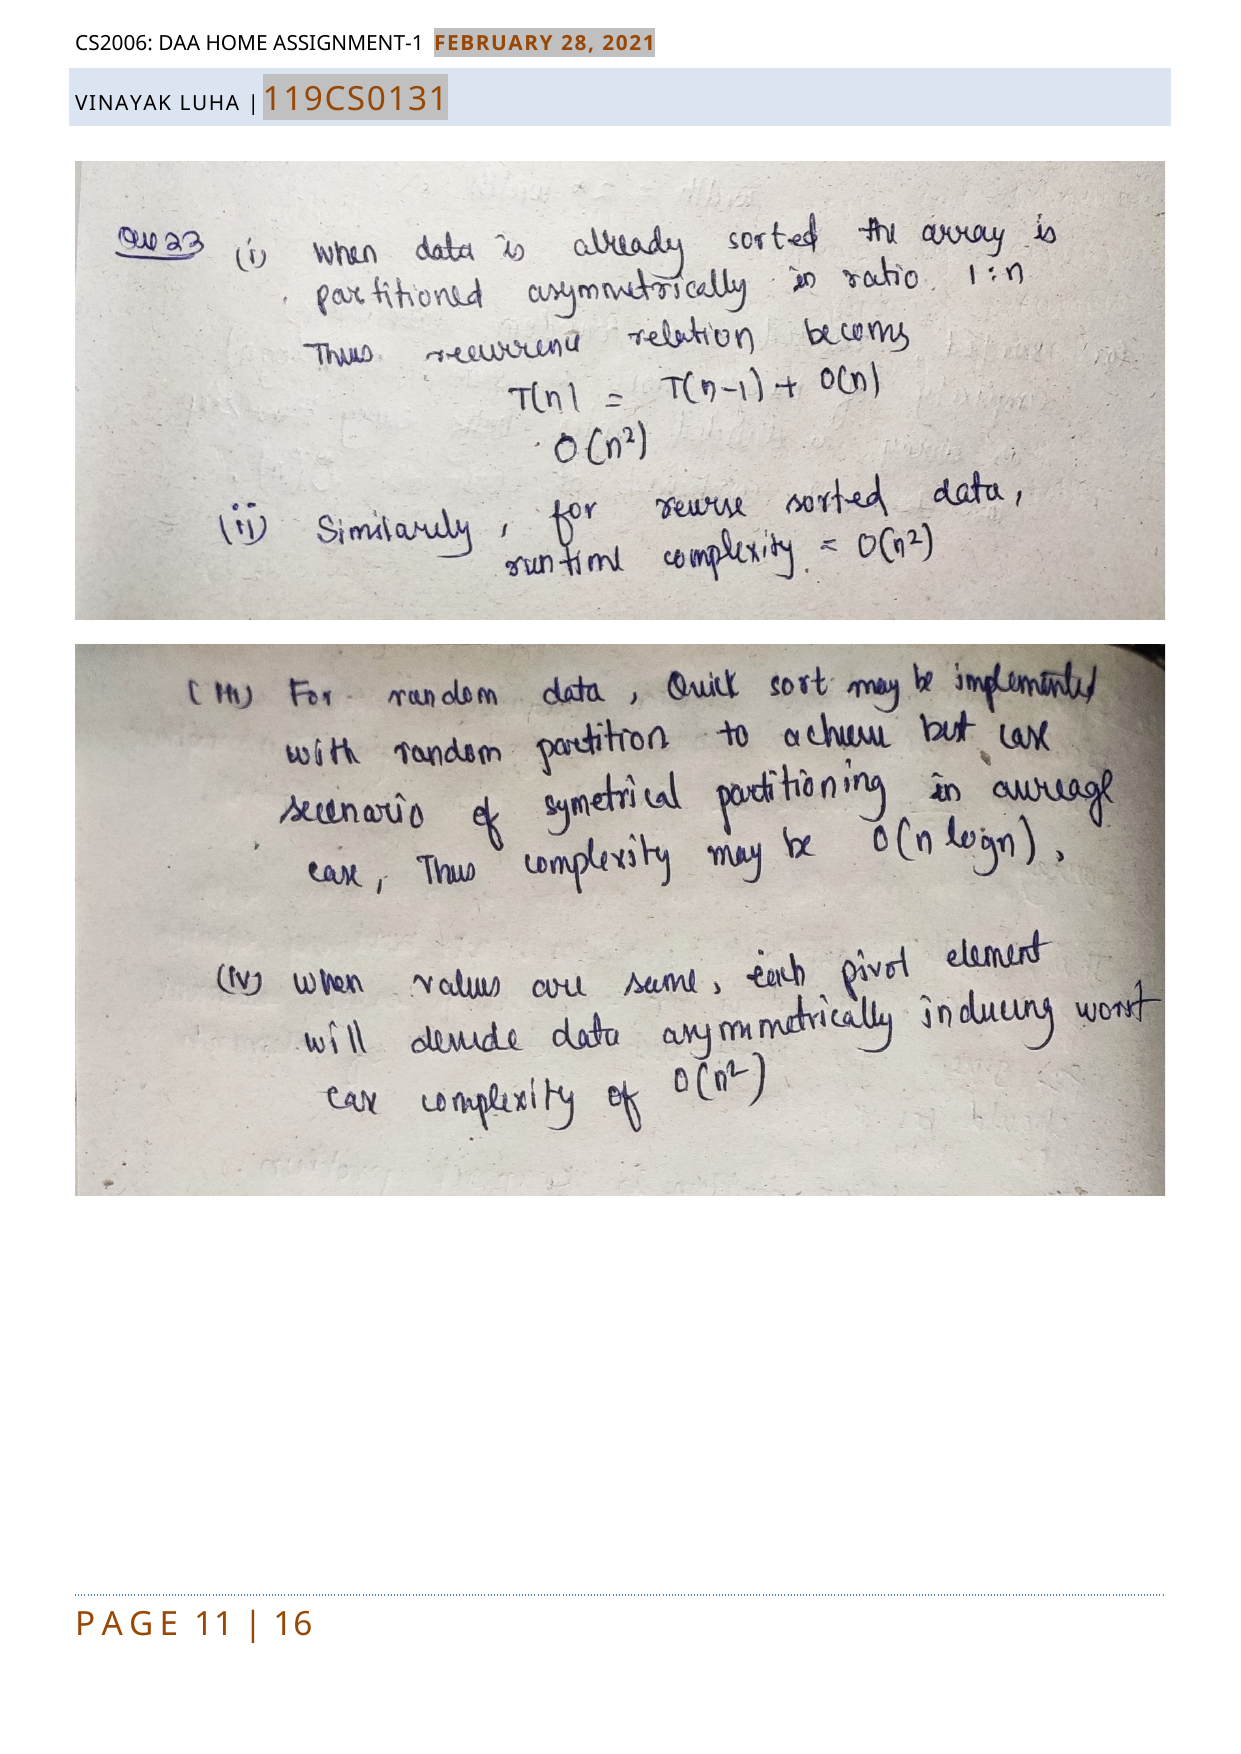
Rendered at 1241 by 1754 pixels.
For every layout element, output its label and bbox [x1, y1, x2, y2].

picture [75, 161, 1166, 620]
picture [75, 644, 1166, 1196]
